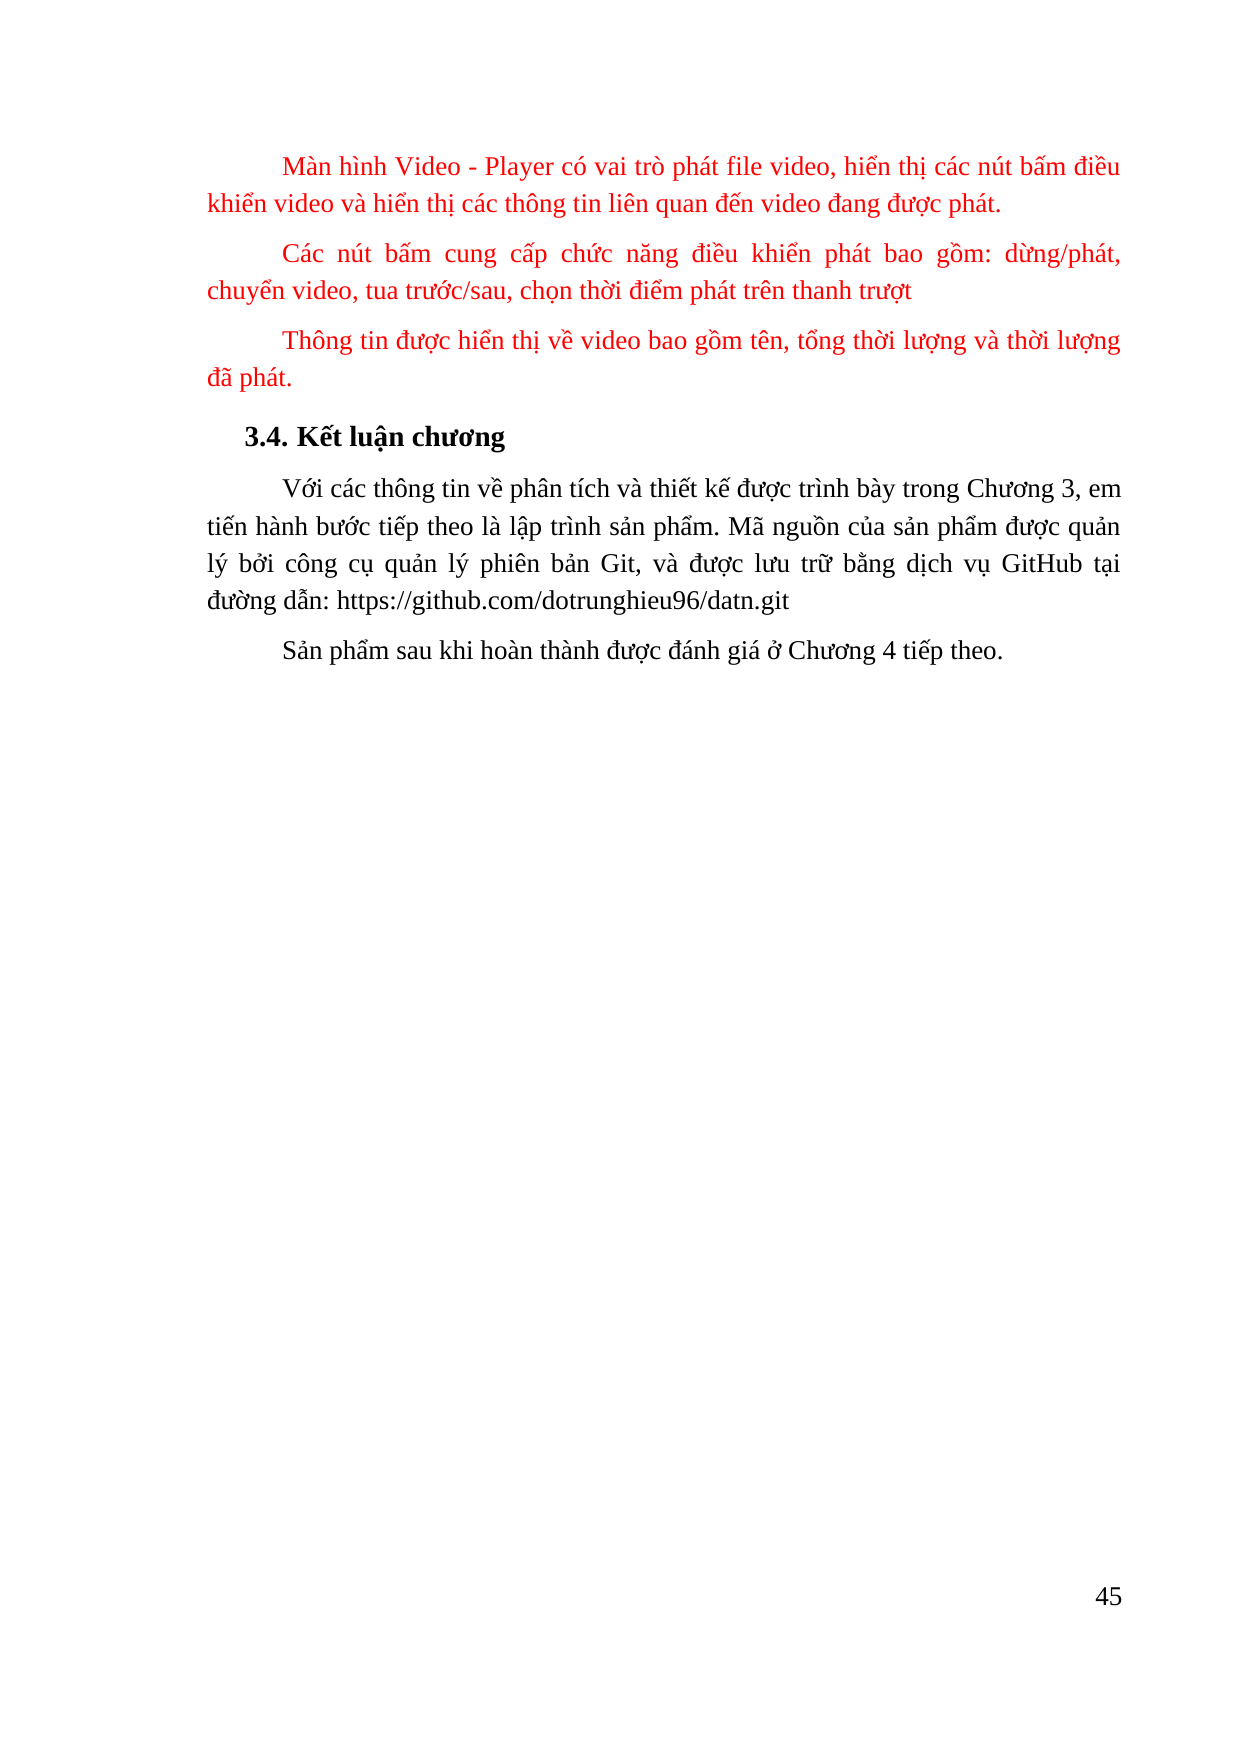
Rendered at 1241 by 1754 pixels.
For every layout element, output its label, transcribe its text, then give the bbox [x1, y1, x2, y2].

text Với các thông tin về phân tích và thiết kế được trình bày trong Chương 3, em tiến hành bước tiếp theo là lập trình sản phẩm. Mã nguồn của sản phẩm được quản lý bởi công cụ quản lý phiên bản Git, và được lưu trữ bằng dịch vụ GitHub tại đường dẫn: https://github.com/dotrunghieu96/datn.git [207, 472, 1122, 615]
text Thông tin được hiển thị về video bao gồm tên, tổng thời lượng và thời lượng đã phát. [207, 324, 1122, 393]
text Sản phẩm sau khi hoàn thành được đánh giá ở Chương 4 tiếp theo. [207, 634, 1122, 665]
text Màn hình Video - Player có vai trò phát file video, hiển thị các nút bấm điều khiển video và hiển thị các thông tin liên quan đến video đang được phát. [207, 150, 1122, 218]
subtitle Kết luận chương [244, 419, 1122, 453]
text Các nút bấm cung cấp chức năng điều khiển phát bao gồm: dừng/phát, chuyển video, tua trước/sau, chọn thời điểm phát trên thanh trượt [207, 237, 1122, 306]
